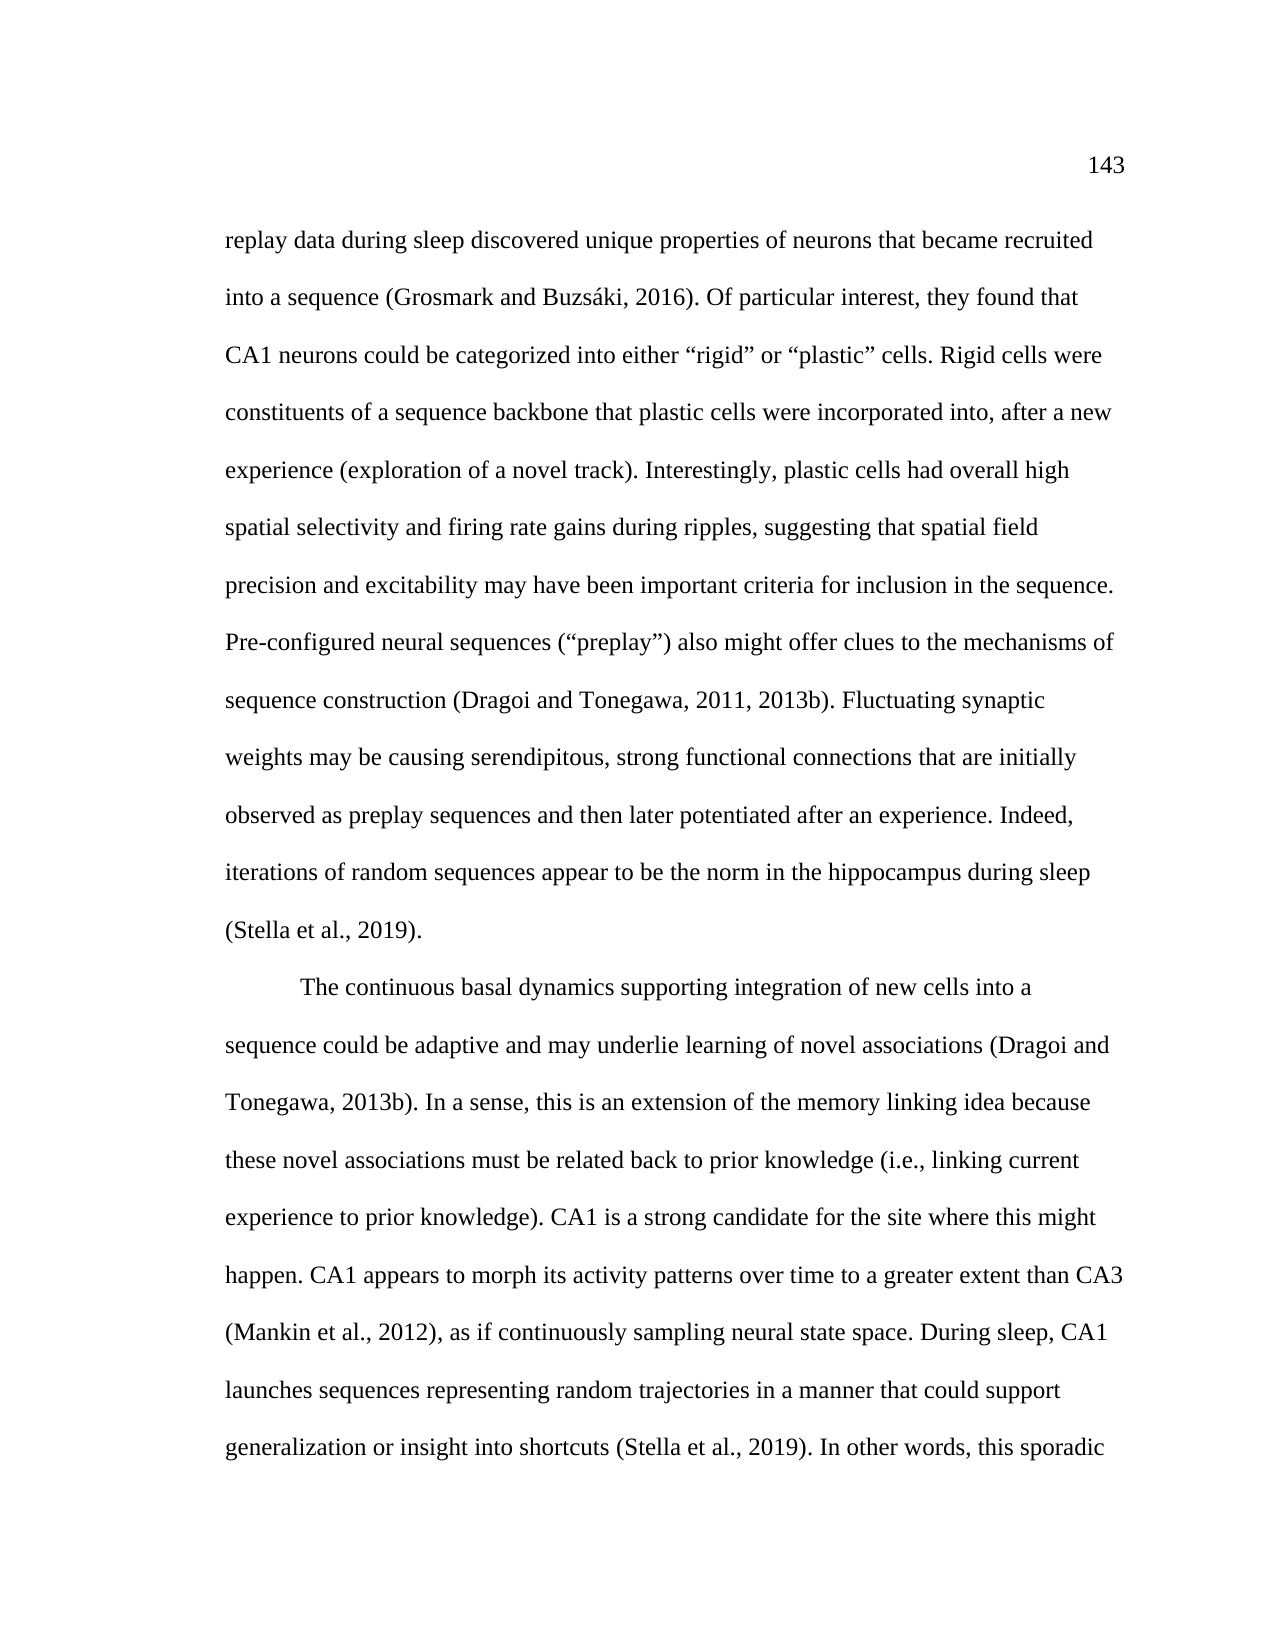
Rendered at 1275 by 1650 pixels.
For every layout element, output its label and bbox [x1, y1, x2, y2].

text [225, 972, 1125, 1461]
text [225, 225, 1125, 944]
